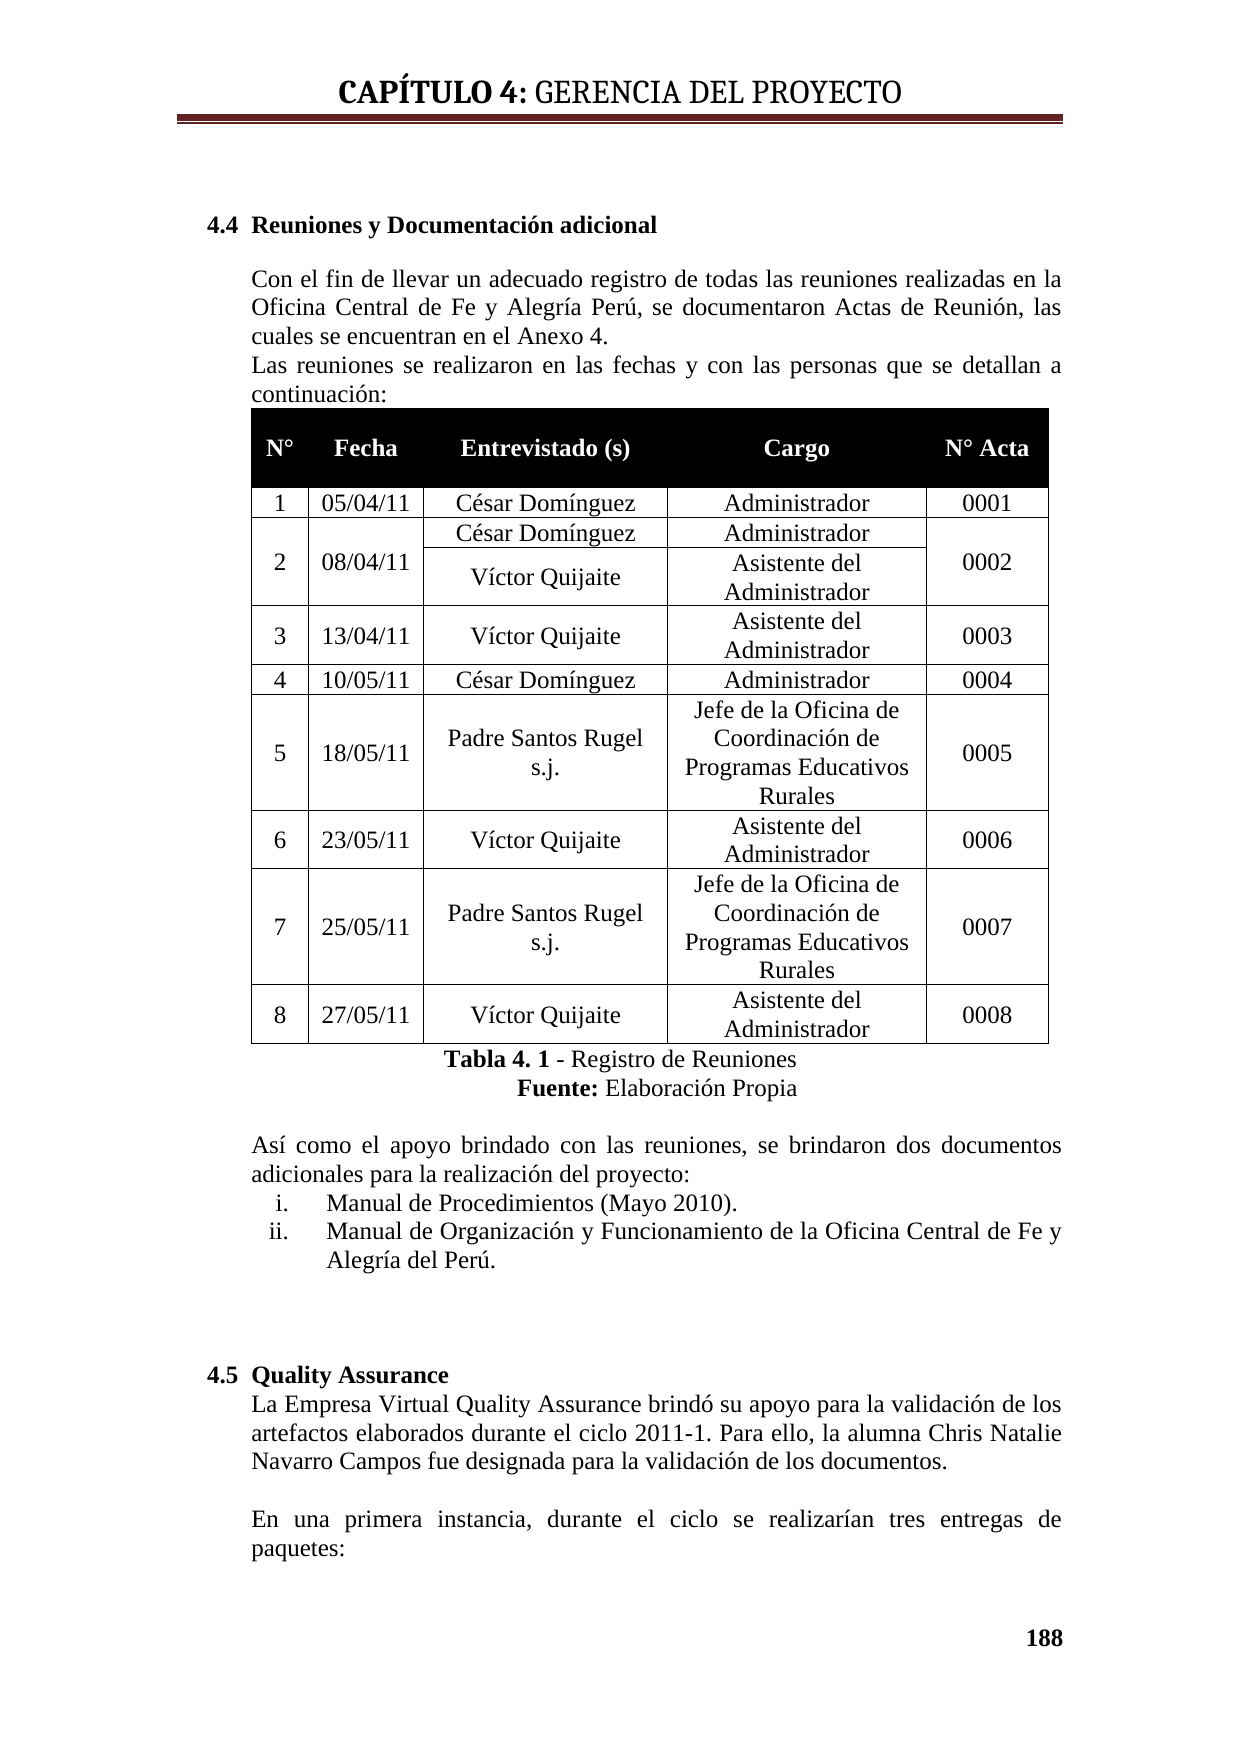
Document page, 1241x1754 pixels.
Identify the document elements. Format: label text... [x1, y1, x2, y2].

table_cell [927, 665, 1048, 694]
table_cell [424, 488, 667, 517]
list Manual de Procedimientos (Mayo 2010). [288, 1188, 1063, 1216]
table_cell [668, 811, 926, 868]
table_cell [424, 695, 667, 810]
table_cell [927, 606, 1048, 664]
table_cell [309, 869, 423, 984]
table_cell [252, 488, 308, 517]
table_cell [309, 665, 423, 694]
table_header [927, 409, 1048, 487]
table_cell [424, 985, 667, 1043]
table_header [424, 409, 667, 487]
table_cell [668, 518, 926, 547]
text Con el fin de llevar un adecuado registro de todas las reuniones realizadas en la Oficina Central de Fe y Alegría Perú, se documentaron Actas de Reunión, las cuales se encuentran en el Anexo 4. [251, 264, 1063, 350]
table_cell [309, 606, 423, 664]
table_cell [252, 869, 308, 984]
text Así como el apoyo brindado con las reuniones, se brindaron dos documentos adicionales para la realización del proyecto: [251, 1130, 1063, 1188]
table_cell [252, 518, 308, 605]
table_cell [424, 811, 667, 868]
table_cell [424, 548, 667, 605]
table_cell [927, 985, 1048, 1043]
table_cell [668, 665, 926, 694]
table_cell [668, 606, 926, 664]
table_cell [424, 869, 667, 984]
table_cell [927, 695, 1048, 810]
list Manual de Organización y Funcionamiento de la Oficina Central de Fe y Alegría del Perú. [288, 1216, 1063, 1274]
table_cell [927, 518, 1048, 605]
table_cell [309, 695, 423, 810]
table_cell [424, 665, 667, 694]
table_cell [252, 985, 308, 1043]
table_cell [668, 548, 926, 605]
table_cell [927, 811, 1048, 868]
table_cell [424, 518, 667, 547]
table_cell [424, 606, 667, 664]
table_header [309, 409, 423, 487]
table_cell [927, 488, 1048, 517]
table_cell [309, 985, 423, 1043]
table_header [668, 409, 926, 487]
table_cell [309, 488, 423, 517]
list Quality Assurance [207, 1360, 1063, 1389]
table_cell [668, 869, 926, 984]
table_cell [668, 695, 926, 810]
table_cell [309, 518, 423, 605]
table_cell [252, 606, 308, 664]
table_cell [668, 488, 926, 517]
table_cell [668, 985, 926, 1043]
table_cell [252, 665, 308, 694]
text Las reuniones se realizaron en las fechas y con las personas que se detallan a continuación: [251, 350, 1063, 407]
text Fuente: Elaboración Propia [251, 1073, 1063, 1101]
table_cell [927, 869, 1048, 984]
text Tabla 4. 1 - Registro de Reuniones [177, 1044, 1063, 1073]
text La Empresa Virtual Quality Assurance brindó su apoyo para la validación de los artefactos elaborados durante el ciclo 2011-1. Para ello, la alumna Chris Natalie Navarro Campos fue designada para la validación de los documentos. [251, 1389, 1063, 1475]
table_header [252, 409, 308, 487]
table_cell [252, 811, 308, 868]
text En una primera instancia, durante el ciclo se realizarían tres entregas de paquetes: [251, 1504, 1063, 1561]
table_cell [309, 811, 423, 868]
list Reuniones y Documentación adicional [207, 210, 1063, 239]
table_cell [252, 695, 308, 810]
